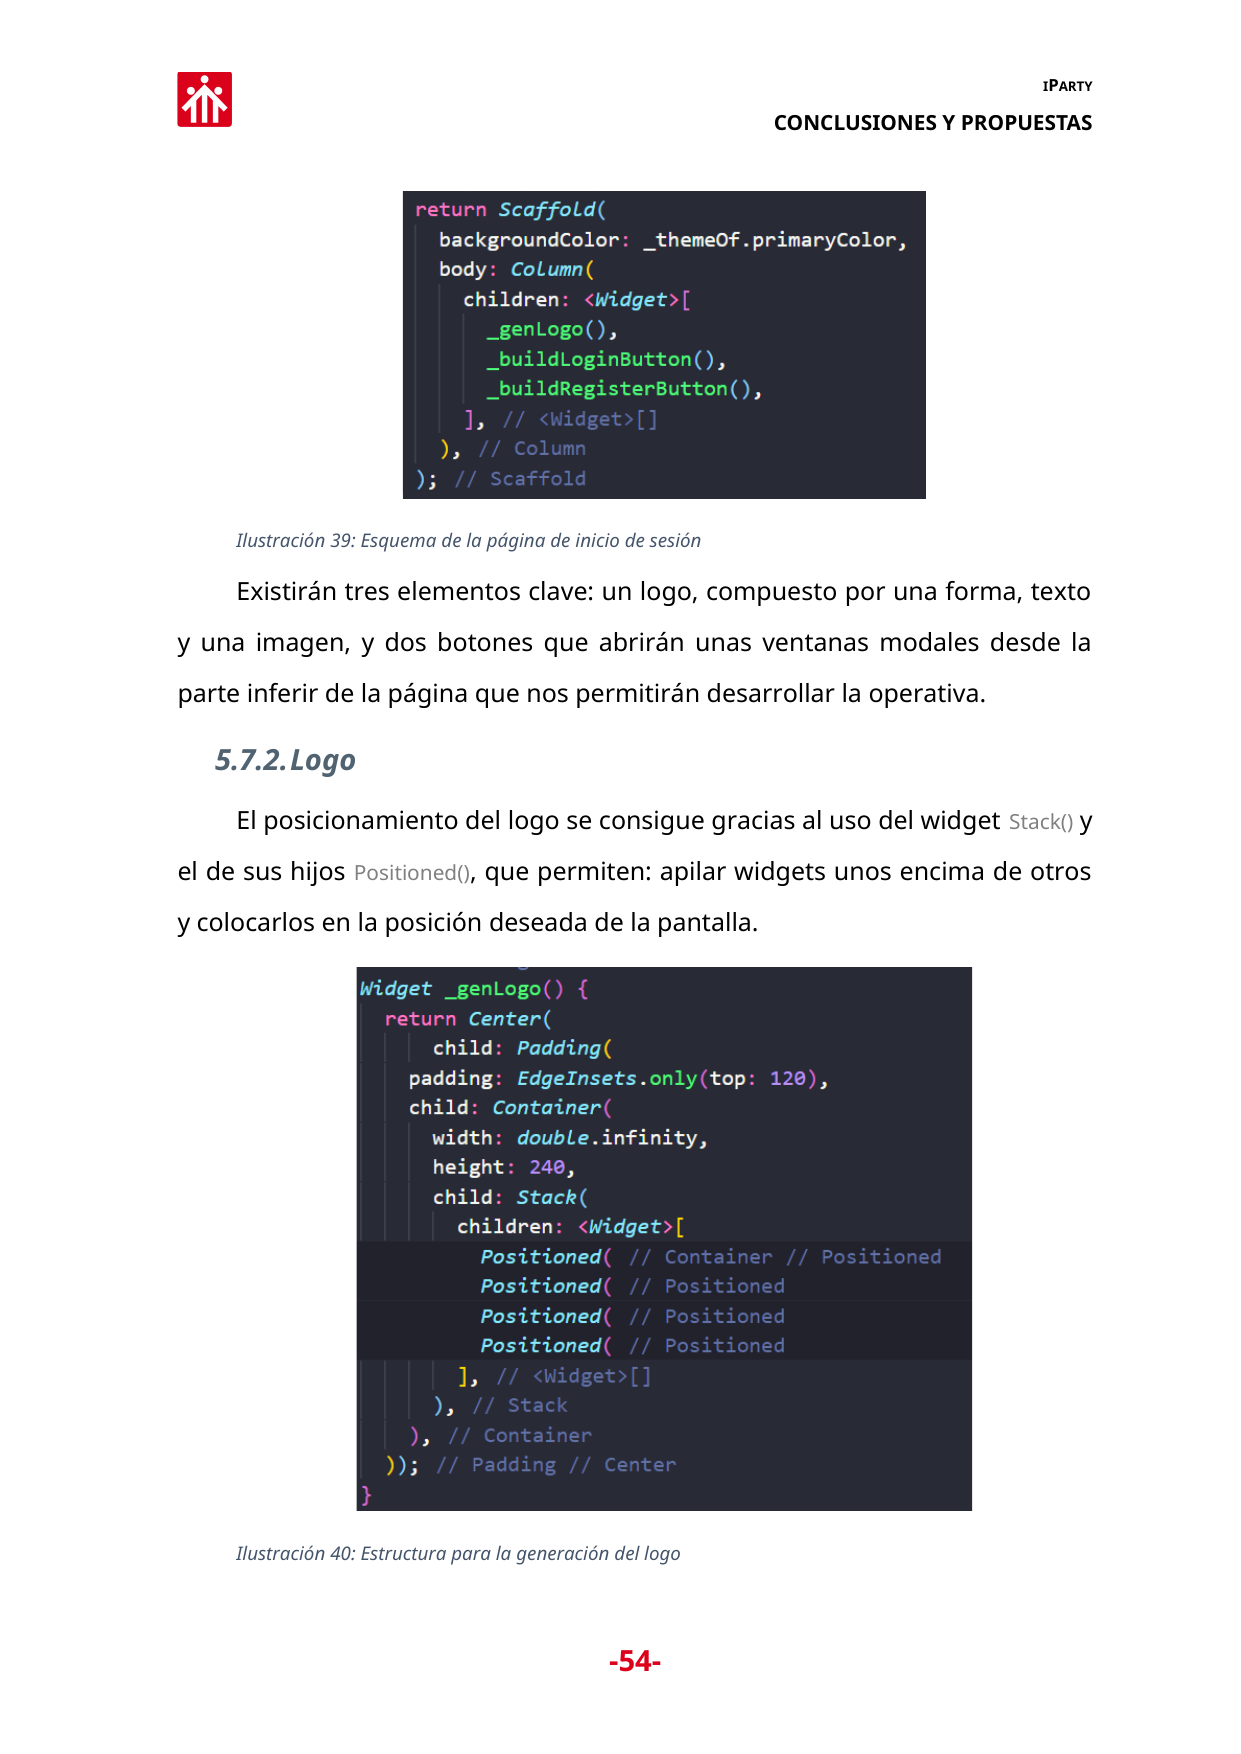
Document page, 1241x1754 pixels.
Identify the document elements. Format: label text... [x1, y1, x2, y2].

text Ilustración : Esquema de la página de inicio de sesión [177, 528, 1092, 553]
text El posicionamiento del logo se consigue gracias al uso del widget Stack() y el de sus hijos Positioned(), que permiten: apilar widgets unos encima de otros y colocarlos en la posición deseada de la pantalla. [177, 802, 1092, 938]
picture [177, 72, 232, 127]
picture [402, 191, 926, 499]
text Existirán tres elementos clave: un logo, compuesto por una forma, texto y una imagen, y dos botones que abrirán unas ventanas modales desde la parte inferir de la página que nos permitirán desarrollar la operativa. [177, 574, 1092, 710]
subtitle Logo [215, 740, 1092, 779]
picture [356, 967, 973, 1511]
text Ilustración : Estructura para la generación del logo [177, 1540, 1092, 1566]
